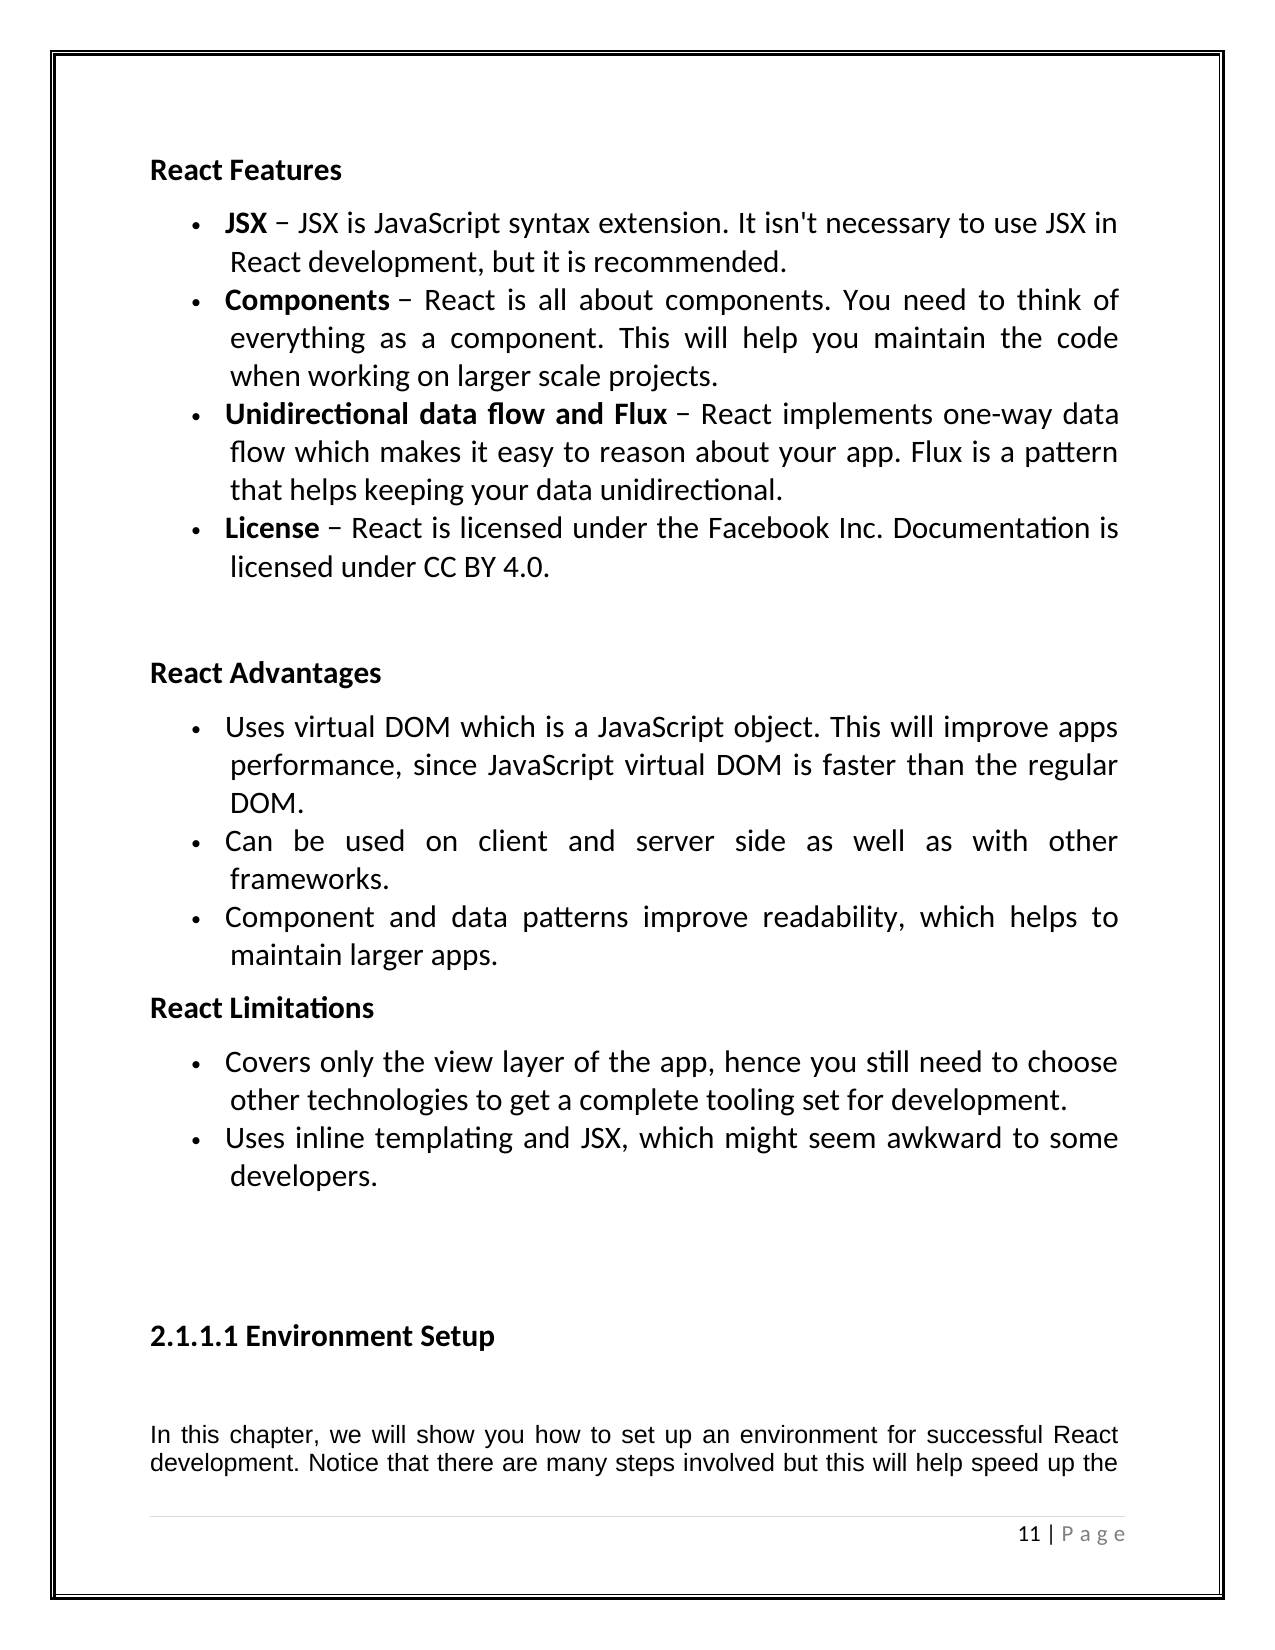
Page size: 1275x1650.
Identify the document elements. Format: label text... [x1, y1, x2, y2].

list Covers only the view layer of the app, hence you still need to choose other technologies to get a complete tooling set for development. [192, 1042, 1120, 1118]
list Unidirectional data flow and Flux − React implements one-way data flow which makes it easy to reason about your app. Flux is a pattern that helps keeping your data unidirectional. [192, 394, 1120, 509]
list License − React is licensed under the Facebook Inc. Documentation is licensed under CC BY 4.0. [192, 509, 1120, 585]
list Can be used on client and server side as well as with other frameworks. [192, 821, 1120, 897]
subtitle React Advantages [150, 653, 1125, 691]
subtitle React Features [150, 150, 1125, 188]
list Component and data patterns improve readability, which helps to maintain larger apps. [192, 897, 1120, 973]
list Uses inline templating and JSX, which might seem awkward to some developers. [192, 1118, 1120, 1195]
list JSX − JSX is JavaScript syntax extension. It isn't necessary to use JSX in React development, but it is recommended. [192, 204, 1120, 280]
subtitle React Limitations [150, 988, 1125, 1027]
list Uses virtual DOM which is a JavaScript object. This will improve apps performance, since JavaScript virtual DOM is faster than the regular DOM. [192, 707, 1120, 821]
subtitle 2.1.1.1 Environment Setup [150, 1316, 1125, 1354]
list Components − React is all about components. You need to think of everything as a component. This will help you maintain the code when working on larger scale projects. [192, 280, 1120, 394]
